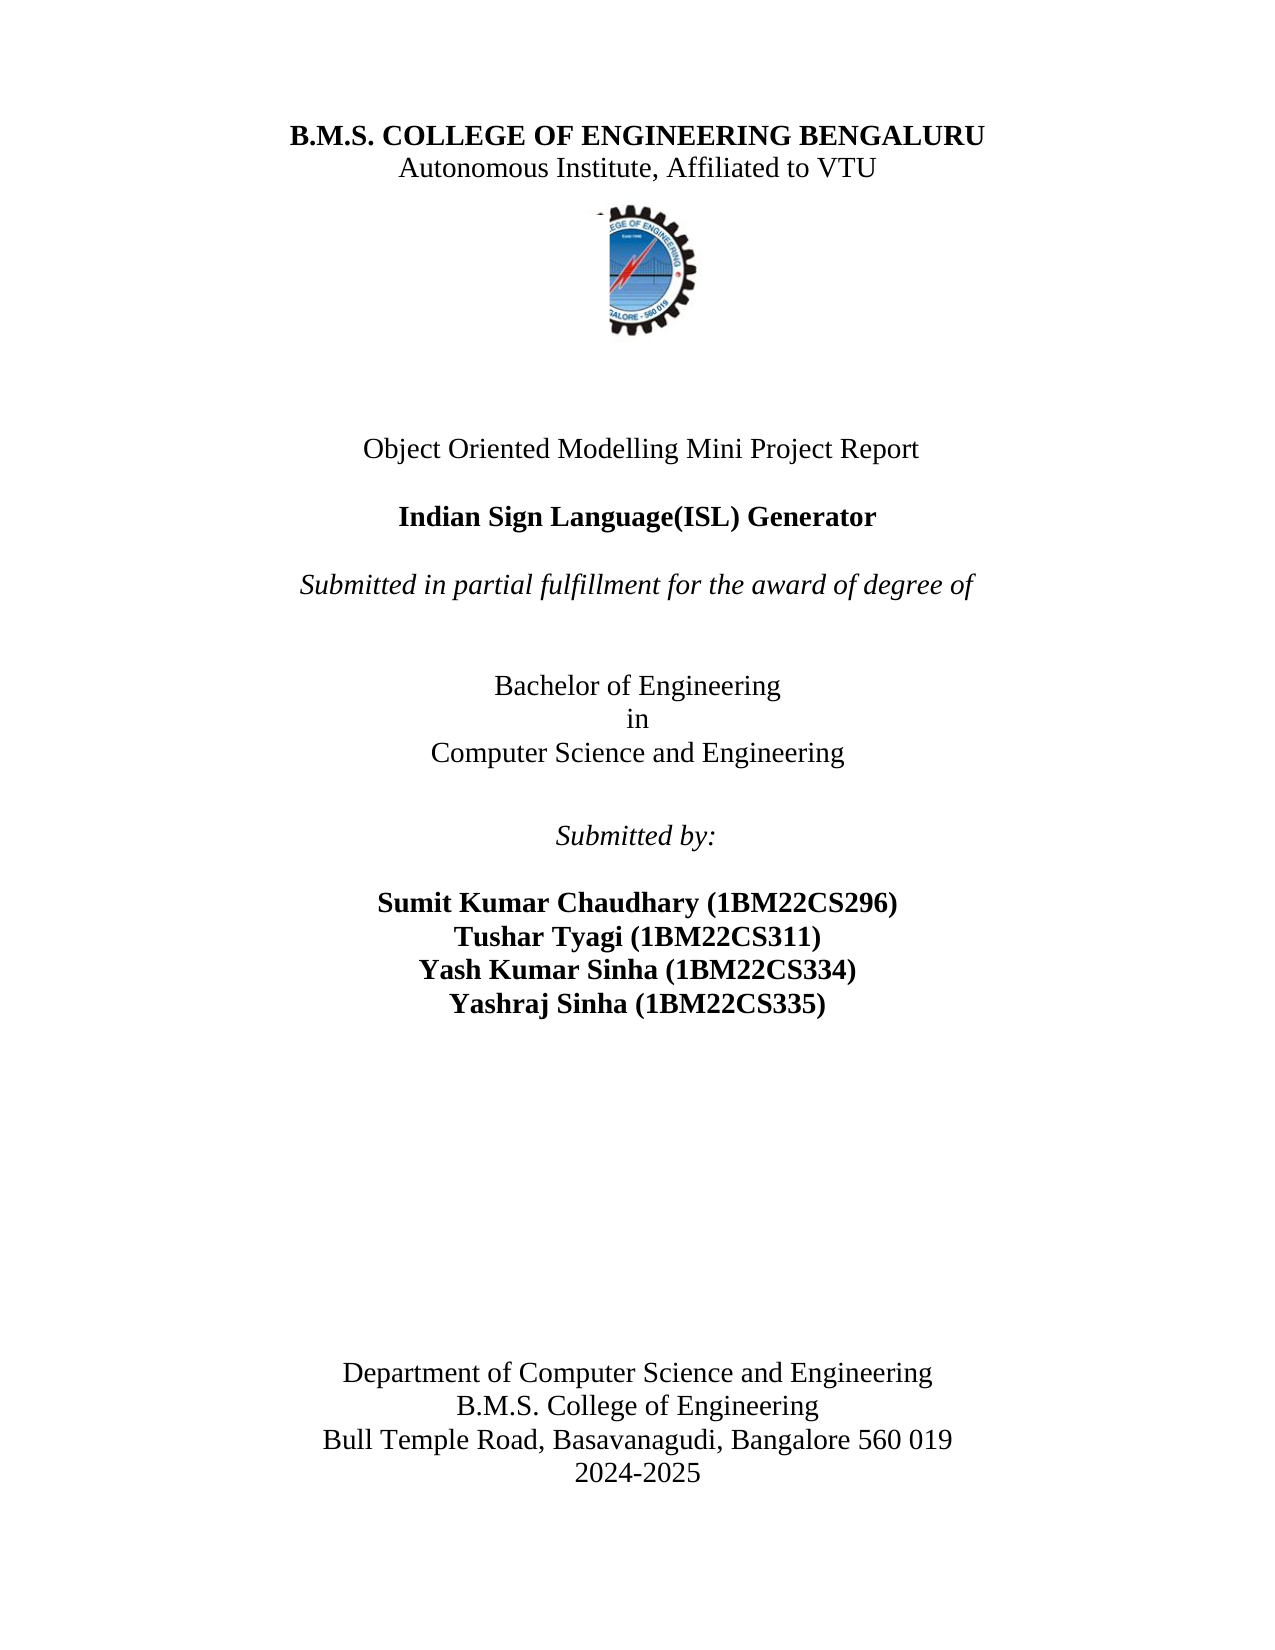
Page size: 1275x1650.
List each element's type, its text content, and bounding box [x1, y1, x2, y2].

text Autonomous Institute, Affiliated to VTU [150, 152, 1125, 183]
text Submitted by: [150, 818, 1125, 852]
text Yash Kumar Sinha (1BM22CS334) [150, 952, 1125, 986]
text Submitted in partial fulfillment for the award of degree of [150, 567, 1125, 601]
text 2024-2025 [150, 1456, 1125, 1489]
text Tushar Tyagi (1BM22CS311) [150, 919, 1125, 952]
text Bull Temple Road, Basavanagudi, Bangalore 560 019 [150, 1422, 1125, 1456]
text B.M.S. College of Engineering [150, 1388, 1125, 1422]
text Indian Sign Language(ISL) Generator [150, 499, 1125, 533]
text Computer Science and Engineering [150, 735, 1125, 768]
text Sumit Kumar Chaudhary (1BM22CS296) [150, 885, 1125, 919]
text Yashraj Sinha (1BM22CS335) [150, 986, 1125, 1019]
text Bachelor of Engineering [150, 668, 1125, 701]
text Object Oriented Modelling Mini Project Report [150, 431, 1125, 464]
text Department of Computer Science and Engineering [150, 1355, 1125, 1388]
text B.M.S. COLLEGE OF ENGINEERING BENGALURU [150, 118, 1125, 152]
picture [458, 195, 708, 368]
text in [150, 701, 1125, 735]
